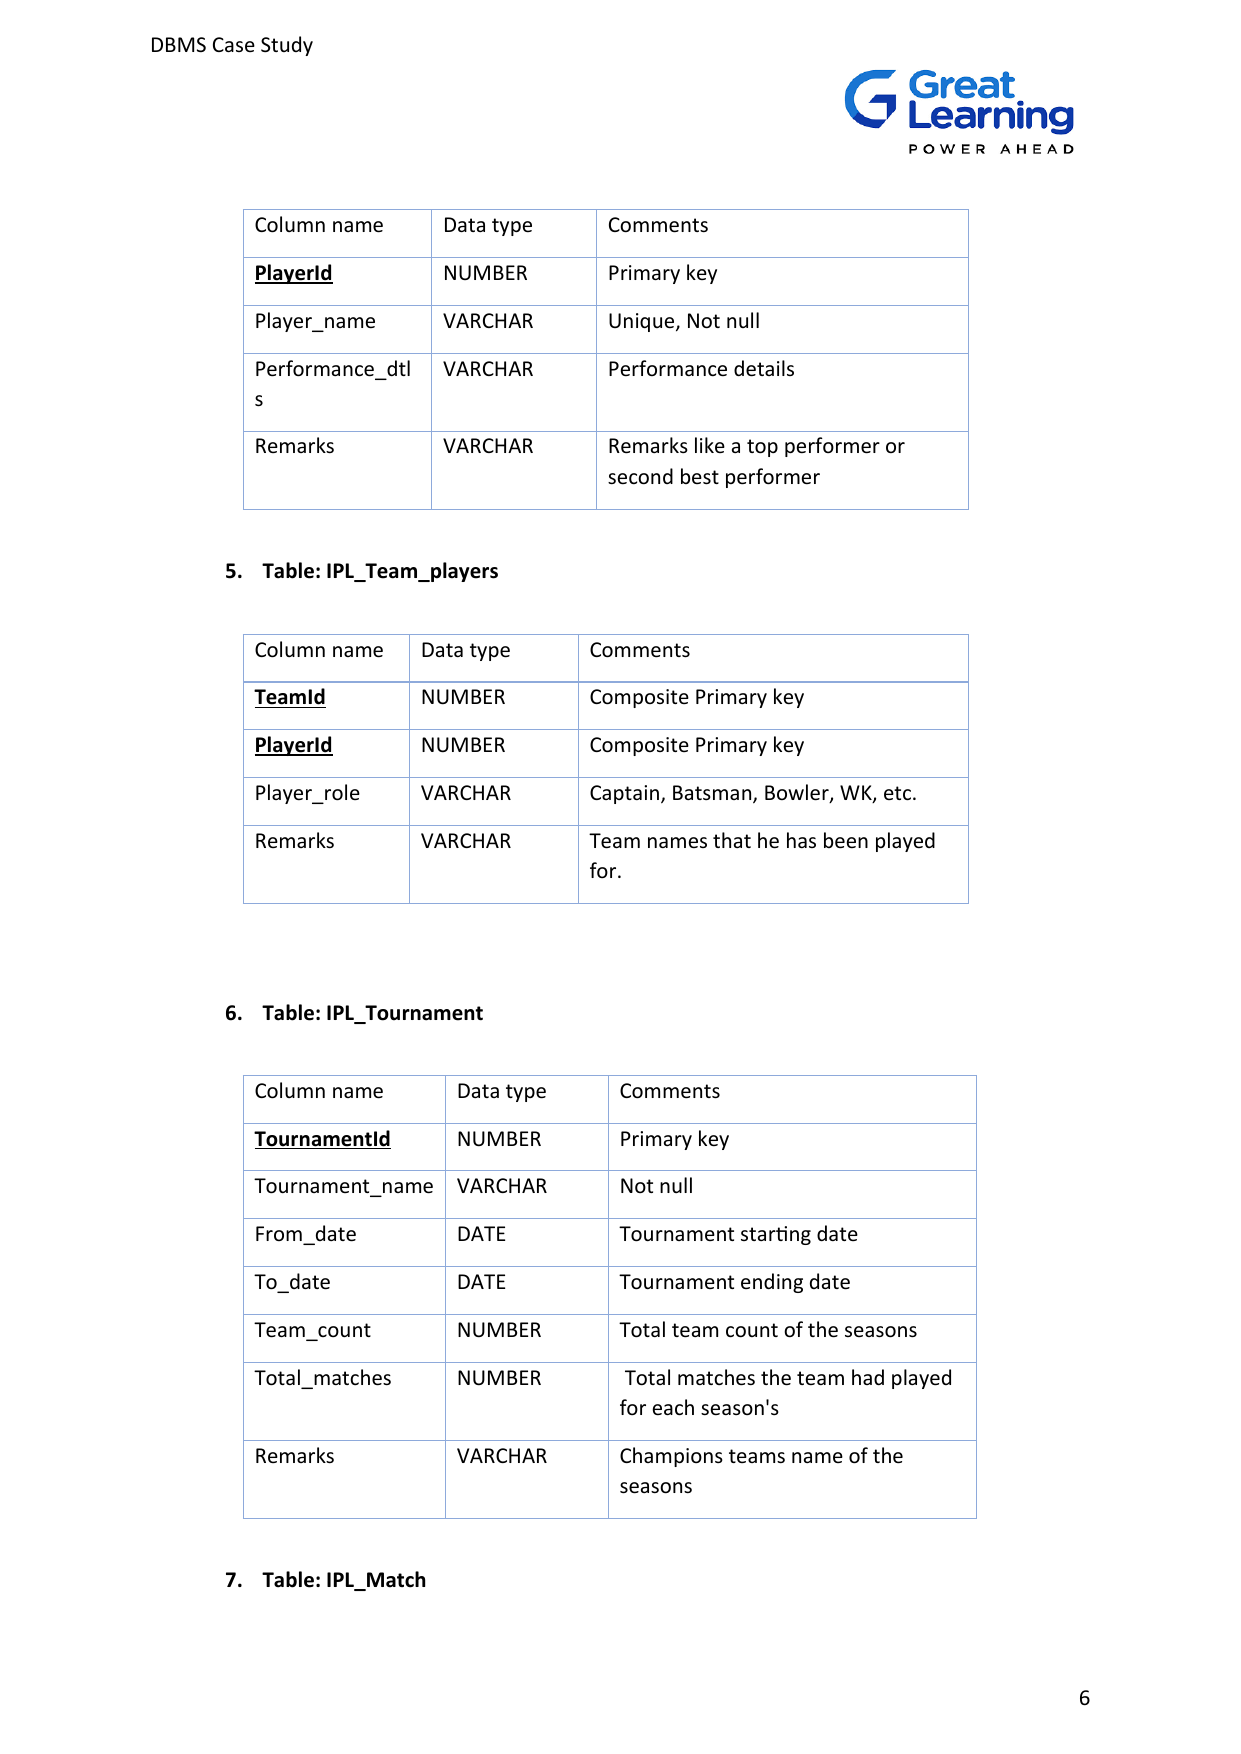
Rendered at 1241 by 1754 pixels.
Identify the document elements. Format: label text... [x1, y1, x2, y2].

table_cell Champions teams name of the seasons [609, 1441, 976, 1518]
table_cell VARCHAR [410, 826, 578, 903]
table_cell NUMBER [410, 730, 578, 777]
table_cell DATE [446, 1219, 608, 1266]
table_header Comments [609, 1076, 976, 1123]
table_cell Team_count [244, 1315, 445, 1362]
table_cell Captain, Batsman, Bowler, WK, etc. [579, 778, 968, 825]
table_cell Unique, Not null [597, 306, 968, 353]
table_cell Performance details [597, 354, 968, 431]
table_cell Team names that he has been played for. [579, 826, 968, 903]
table_cell Remarks like a top performer or second best performer [597, 432, 968, 509]
table_cell VARCHAR [446, 1441, 608, 1518]
table_header Column name [244, 210, 431, 257]
table_cell Remarks [244, 1441, 445, 1518]
table_cell NUMBER [432, 258, 596, 305]
table_header Comments [579, 635, 968, 681]
table_cell Remarks [244, 826, 409, 903]
table_cell Total_matches [244, 1363, 445, 1440]
list Table: IPL_Match [225, 1566, 1090, 1594]
table_cell Total team count of the seasons [609, 1315, 976, 1362]
table_cell Composite Primary key [579, 730, 968, 777]
table_cell Player_name [244, 306, 431, 353]
table_cell Total matches the team had played for each season's [609, 1363, 976, 1440]
table_cell VARCHAR [432, 432, 596, 509]
table_cell VARCHAR [410, 778, 578, 825]
table_cell VARCHAR [446, 1171, 608, 1218]
table_cell Remarks [244, 432, 431, 509]
list Table: IPL_Team_players [225, 557, 1090, 584]
picture [828, 58, 1091, 163]
table_cell Primary key [597, 258, 968, 305]
table_cell PlayerId [244, 258, 431, 305]
table_cell NUMBER [410, 683, 578, 729]
table_header Data type [410, 635, 578, 681]
table_cell Tournament starting date [609, 1219, 976, 1266]
table_cell TeamId [244, 683, 409, 729]
table_cell To_date [244, 1267, 445, 1314]
table_cell Primary key [609, 1124, 976, 1170]
table_cell From_date [244, 1219, 445, 1266]
table_cell DATE [446, 1267, 608, 1314]
table_cell NUMBER [446, 1363, 608, 1440]
table_cell NUMBER [446, 1315, 608, 1362]
table_cell Tournament_name [244, 1171, 445, 1218]
table_cell Not null [609, 1171, 976, 1218]
table_cell Performance_dtls [244, 354, 431, 431]
table_cell TournamentId [244, 1124, 445, 1170]
table_header Data type [446, 1076, 608, 1123]
table_header Comments [597, 210, 968, 257]
table_cell VARCHAR [432, 306, 596, 353]
table_cell Composite Primary key [579, 683, 968, 729]
table_cell NUMBER [446, 1124, 608, 1170]
table_header Data type [432, 210, 596, 257]
table_cell Player_role [244, 778, 409, 825]
table_cell VARCHAR [432, 354, 596, 431]
table_header Column name [244, 635, 409, 681]
table_cell PlayerId [244, 730, 409, 777]
table_header Column name [244, 1076, 445, 1123]
table_cell Tournament ending date [609, 1267, 976, 1314]
list Table: IPL_Tournament [225, 998, 1090, 1026]
